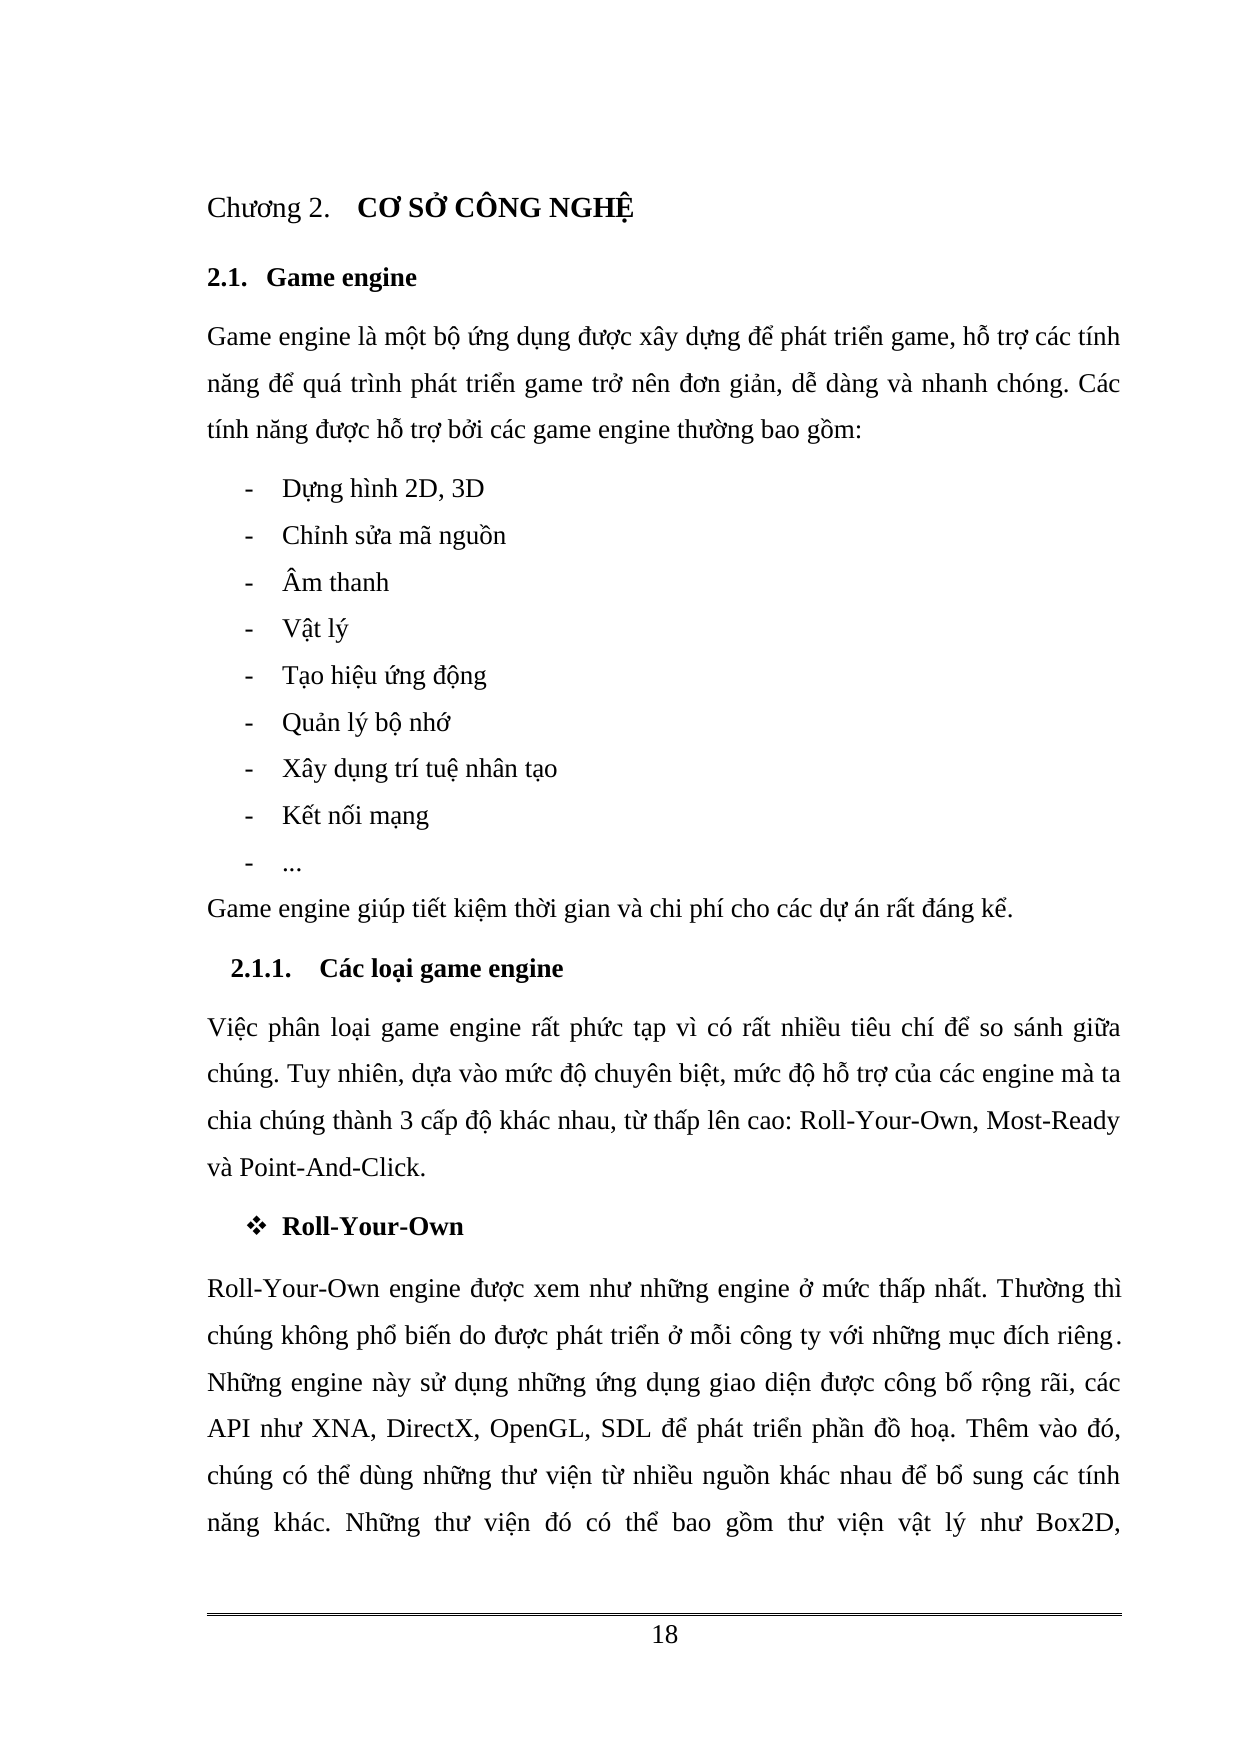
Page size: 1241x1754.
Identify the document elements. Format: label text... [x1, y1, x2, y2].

list Chỉnh sửa mã nguồn [244, 519, 1122, 550]
text Việc phân loại game engine rất phức tạp vì có rất nhiều tiêu chí để so sánh giữa chúng. Tuy nhiên, dựa vào mức độ chuyên biệt, mức độ hỗ trợ của các engine mà ta chia chúng thành 3 cấp độ khác nhau, từ thấp lên cao: Roll-Your-Own, Most-Ready và Point-And-Click. [207, 1011, 1122, 1182]
subtitle Các loại game engine [230, 952, 1122, 983]
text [207, 1272, 1122, 1537]
list ... [244, 846, 1122, 877]
subtitle CƠ SỞ CÔNG NGHỆ [207, 190, 1122, 223]
list Xây dụng trí tuệ nhân tạo [244, 752, 1122, 784]
list Roll-Your-Own [244, 1210, 1122, 1241]
list Vật lý [244, 612, 1122, 644]
text Game engine giúp tiết kiệm thời gian và chi phí cho các dự án rất đáng kể. [207, 892, 1122, 924]
list Âm thanh [244, 566, 1122, 597]
list Dựng hình 2D, 3D [244, 472, 1122, 504]
list Quản lý bộ nhớ [244, 706, 1122, 737]
list Kết nối mạng [244, 799, 1122, 830]
subtitle Game engine [207, 261, 1122, 292]
text Game engine là một bộ ứng dụng được xây dựng để phát triển game, hỗ trợ các tính năng để quá trình phát triển game trở nên đơn giản, dễ dàng và nhanh chóng. Các tính năng được hỗ trợ bởi các game engine thường bao gồm: [207, 320, 1122, 444]
list Tạo hiệu ứng động [244, 659, 1122, 690]
